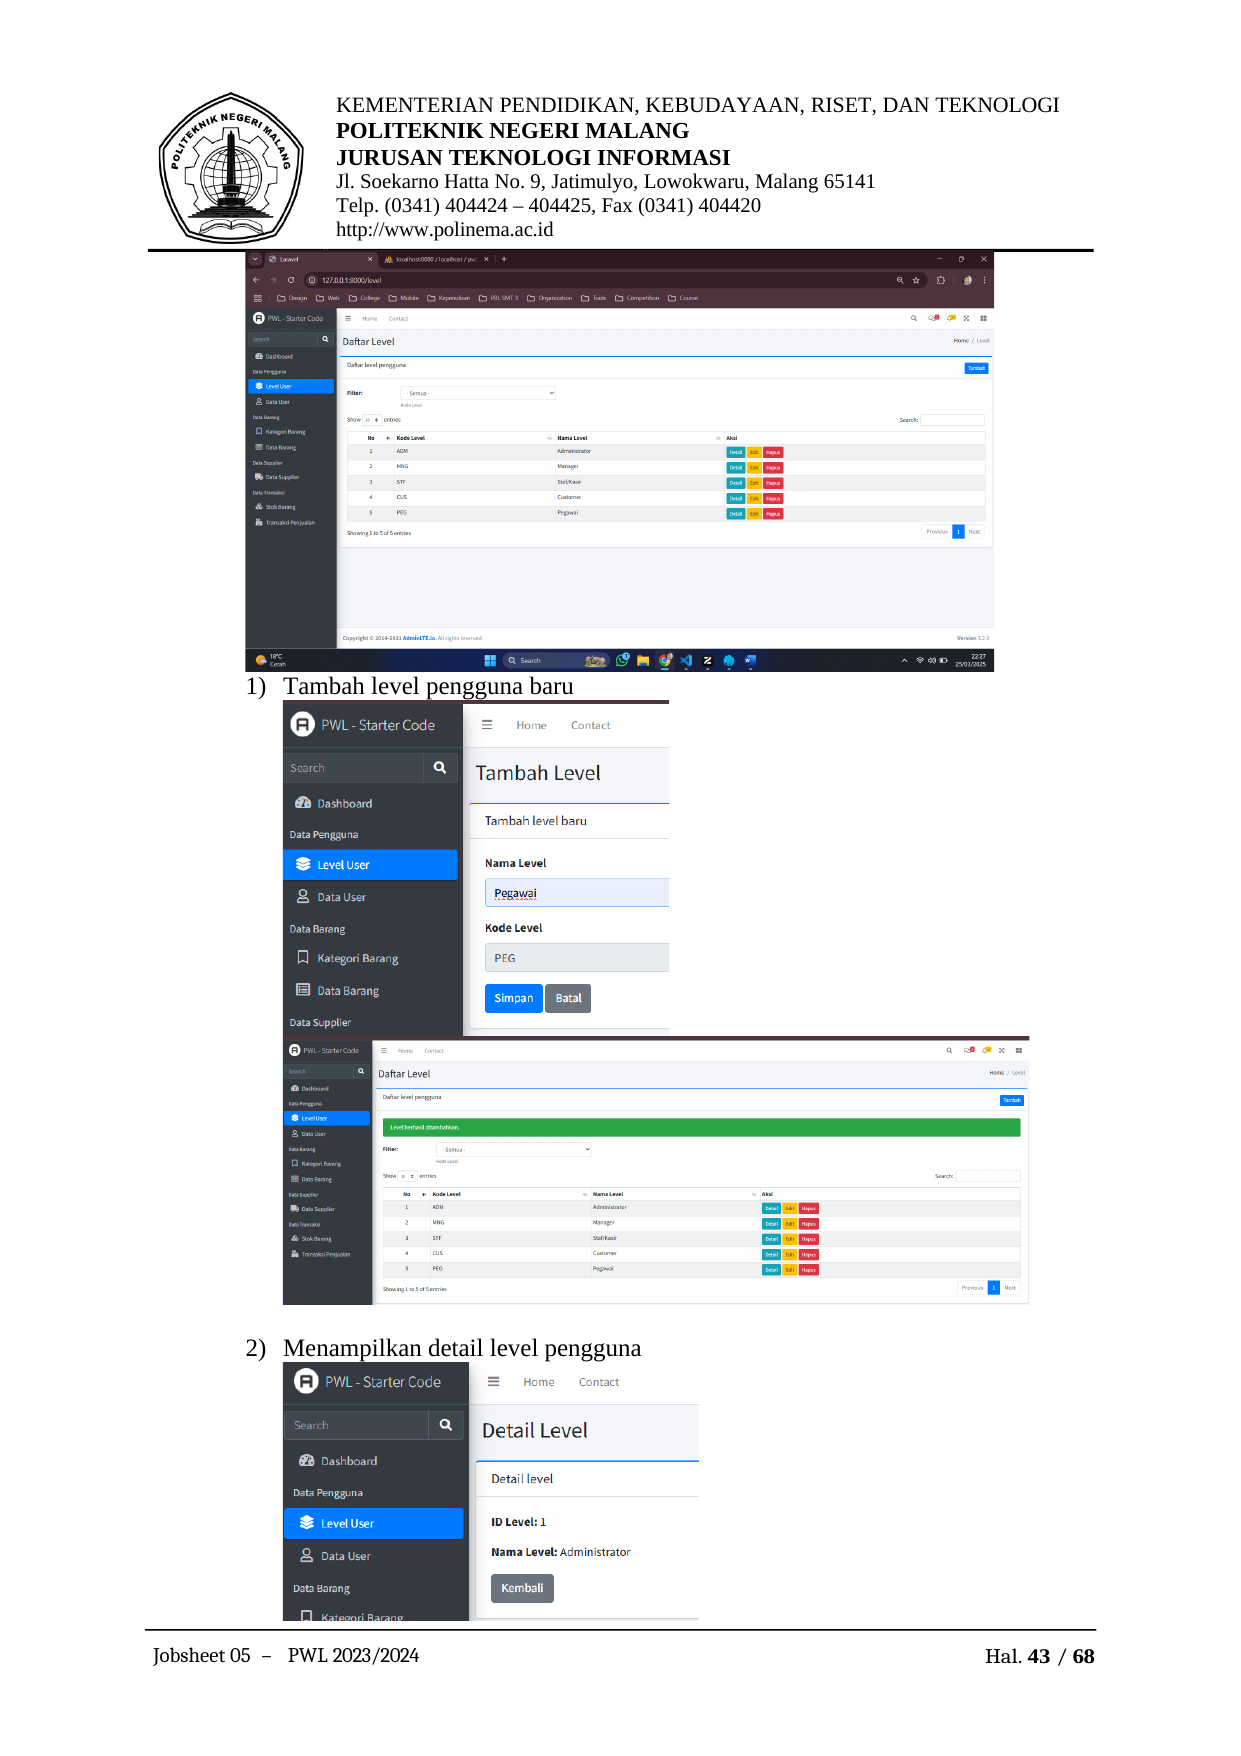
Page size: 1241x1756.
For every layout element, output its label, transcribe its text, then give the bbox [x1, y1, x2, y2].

picture [282, 700, 1030, 1305]
picture [282, 1362, 699, 1621]
list Tambah level pengguna baru [245, 671, 1107, 700]
list Menampilkan detail level pengguna [245, 1333, 1107, 1362]
picture [158, 92, 304, 244]
picture [245, 250, 995, 672]
